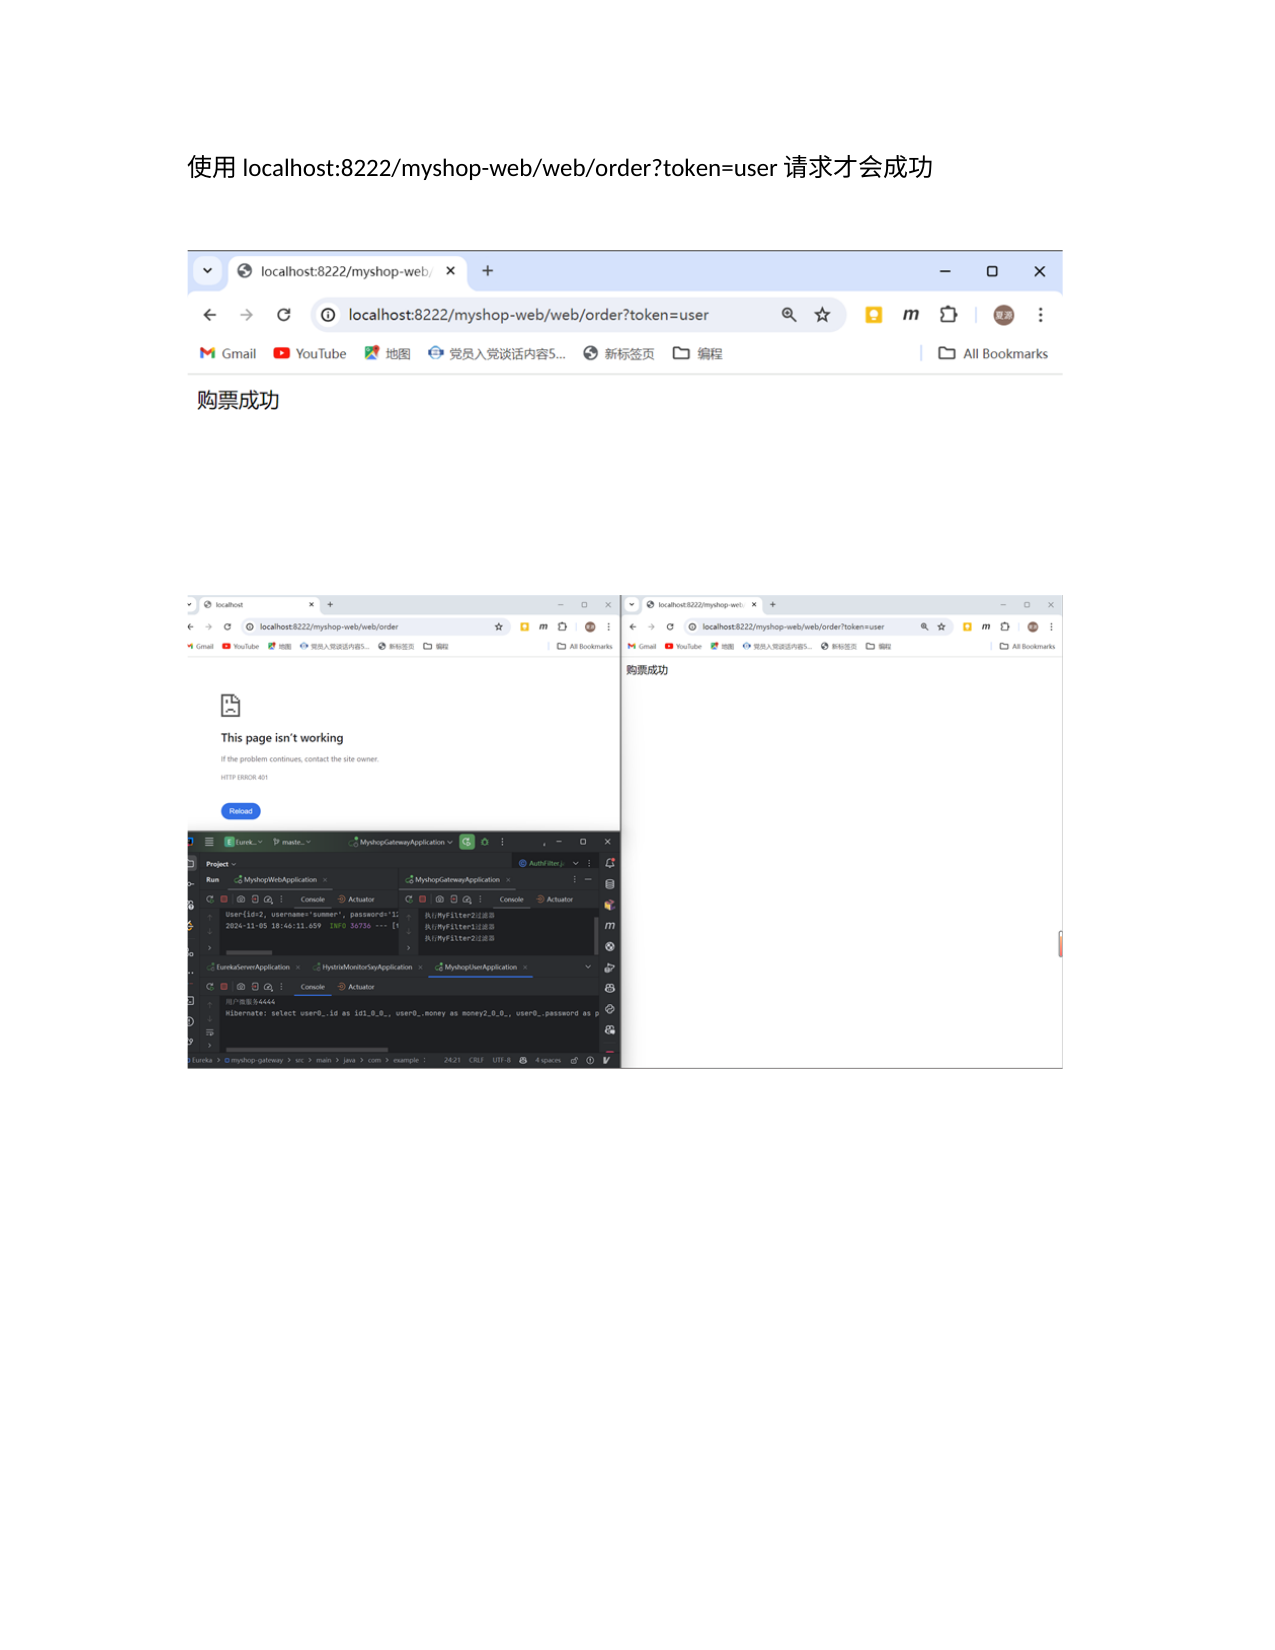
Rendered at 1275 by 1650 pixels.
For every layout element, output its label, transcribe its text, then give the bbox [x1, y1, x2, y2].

subtitle 使用localhost:8222/myshop-web/web/order?token=user请求才会成功 [187, 150, 1087, 184]
picture [187, 250, 1063, 577]
picture [187, 595, 1063, 1069]
